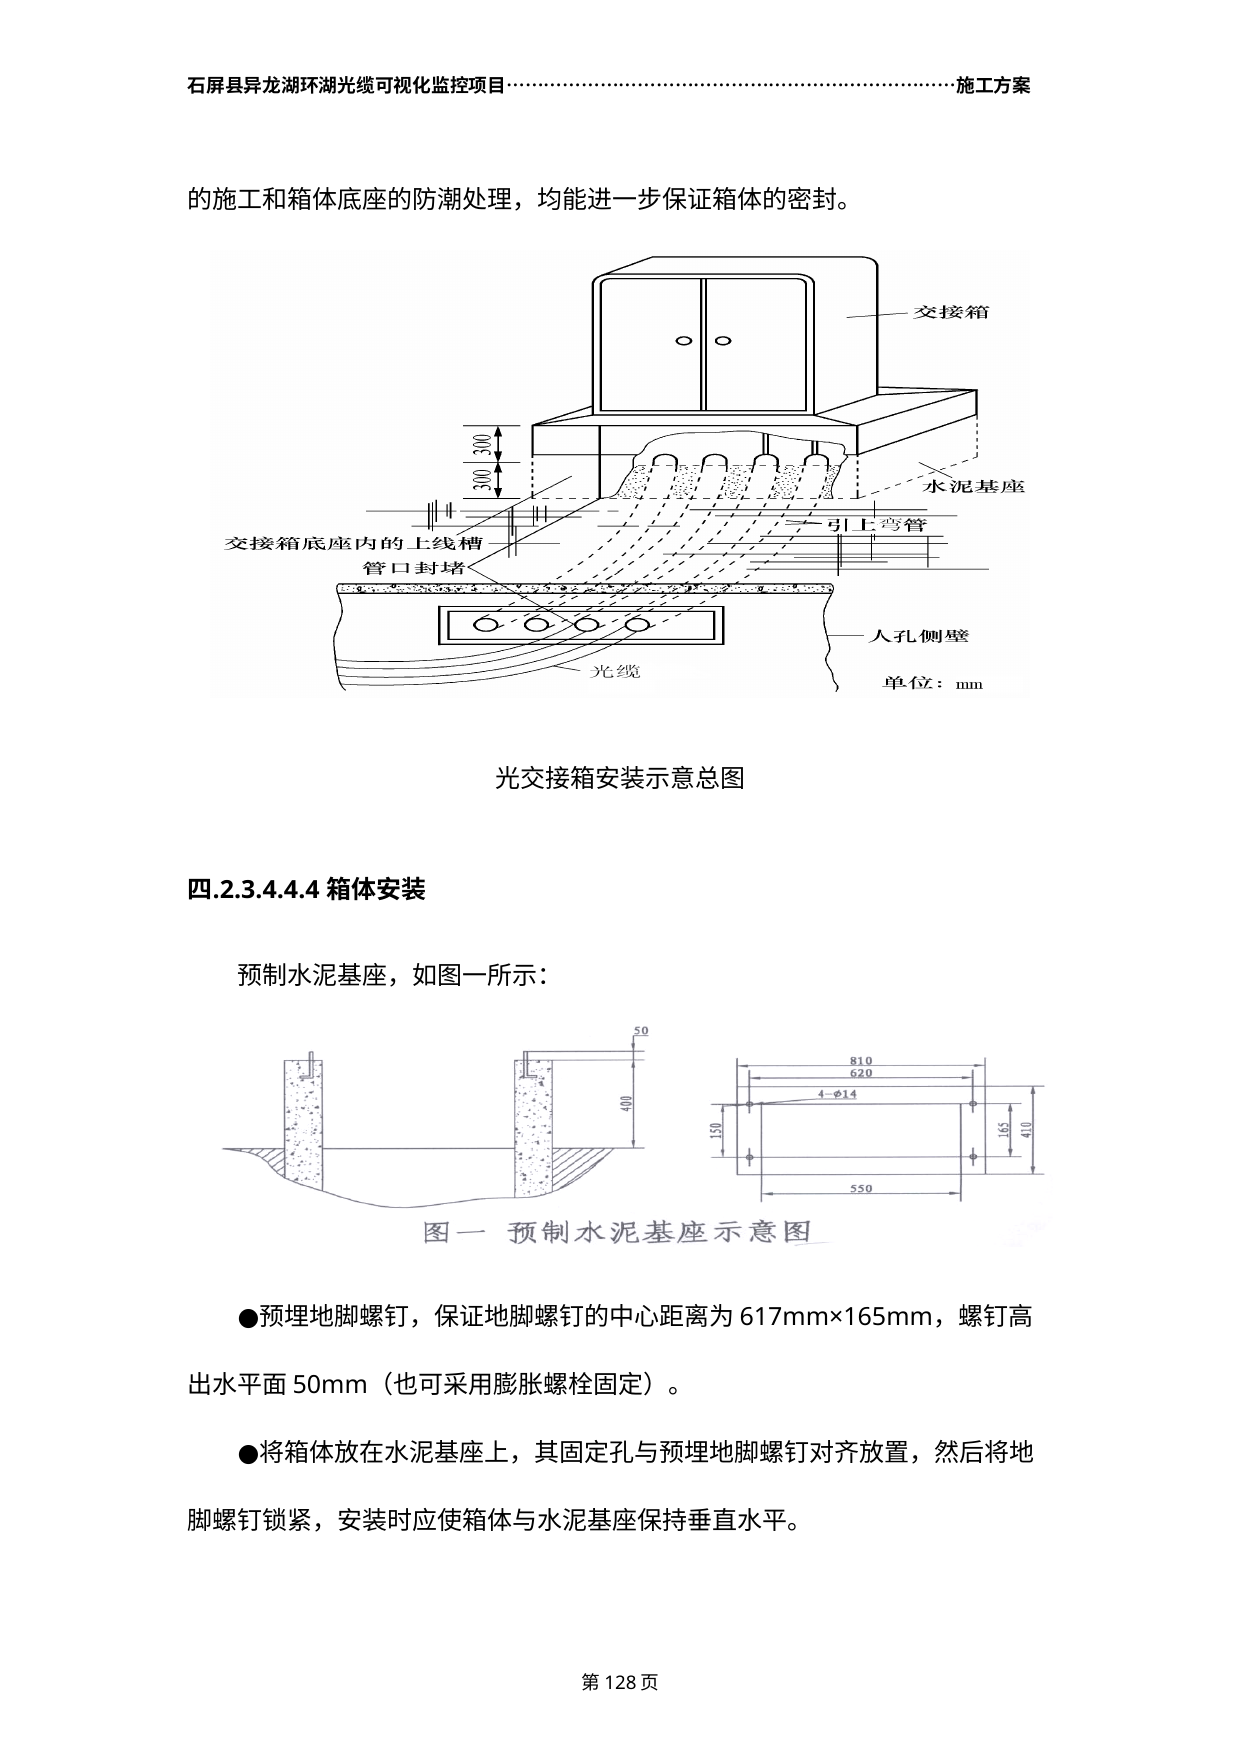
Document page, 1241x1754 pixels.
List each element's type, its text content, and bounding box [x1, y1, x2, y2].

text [187, 164, 1053, 232]
subtitle 箱体安装 [187, 853, 1053, 921]
text ●预埋地脚螺钉，保证地脚螺钉的中心距离为617mm×165mm，螺钉高出水平面50mm（也可采用膨胀螺栓固定）。 [187, 1281, 1053, 1416]
text 预制水泥基座，如图一所示： [187, 940, 1053, 1008]
picture [210, 250, 1030, 698]
text 光交接箱安装示意总图 [187, 742, 1053, 810]
text ●将箱体放在水泥基座上，其固定孔与预埋地脚螺钉对齐放置，然后将地脚螺钉锁紧，安装时应使箱体与水泥基座保持垂直水平。 [187, 1416, 1053, 1552]
